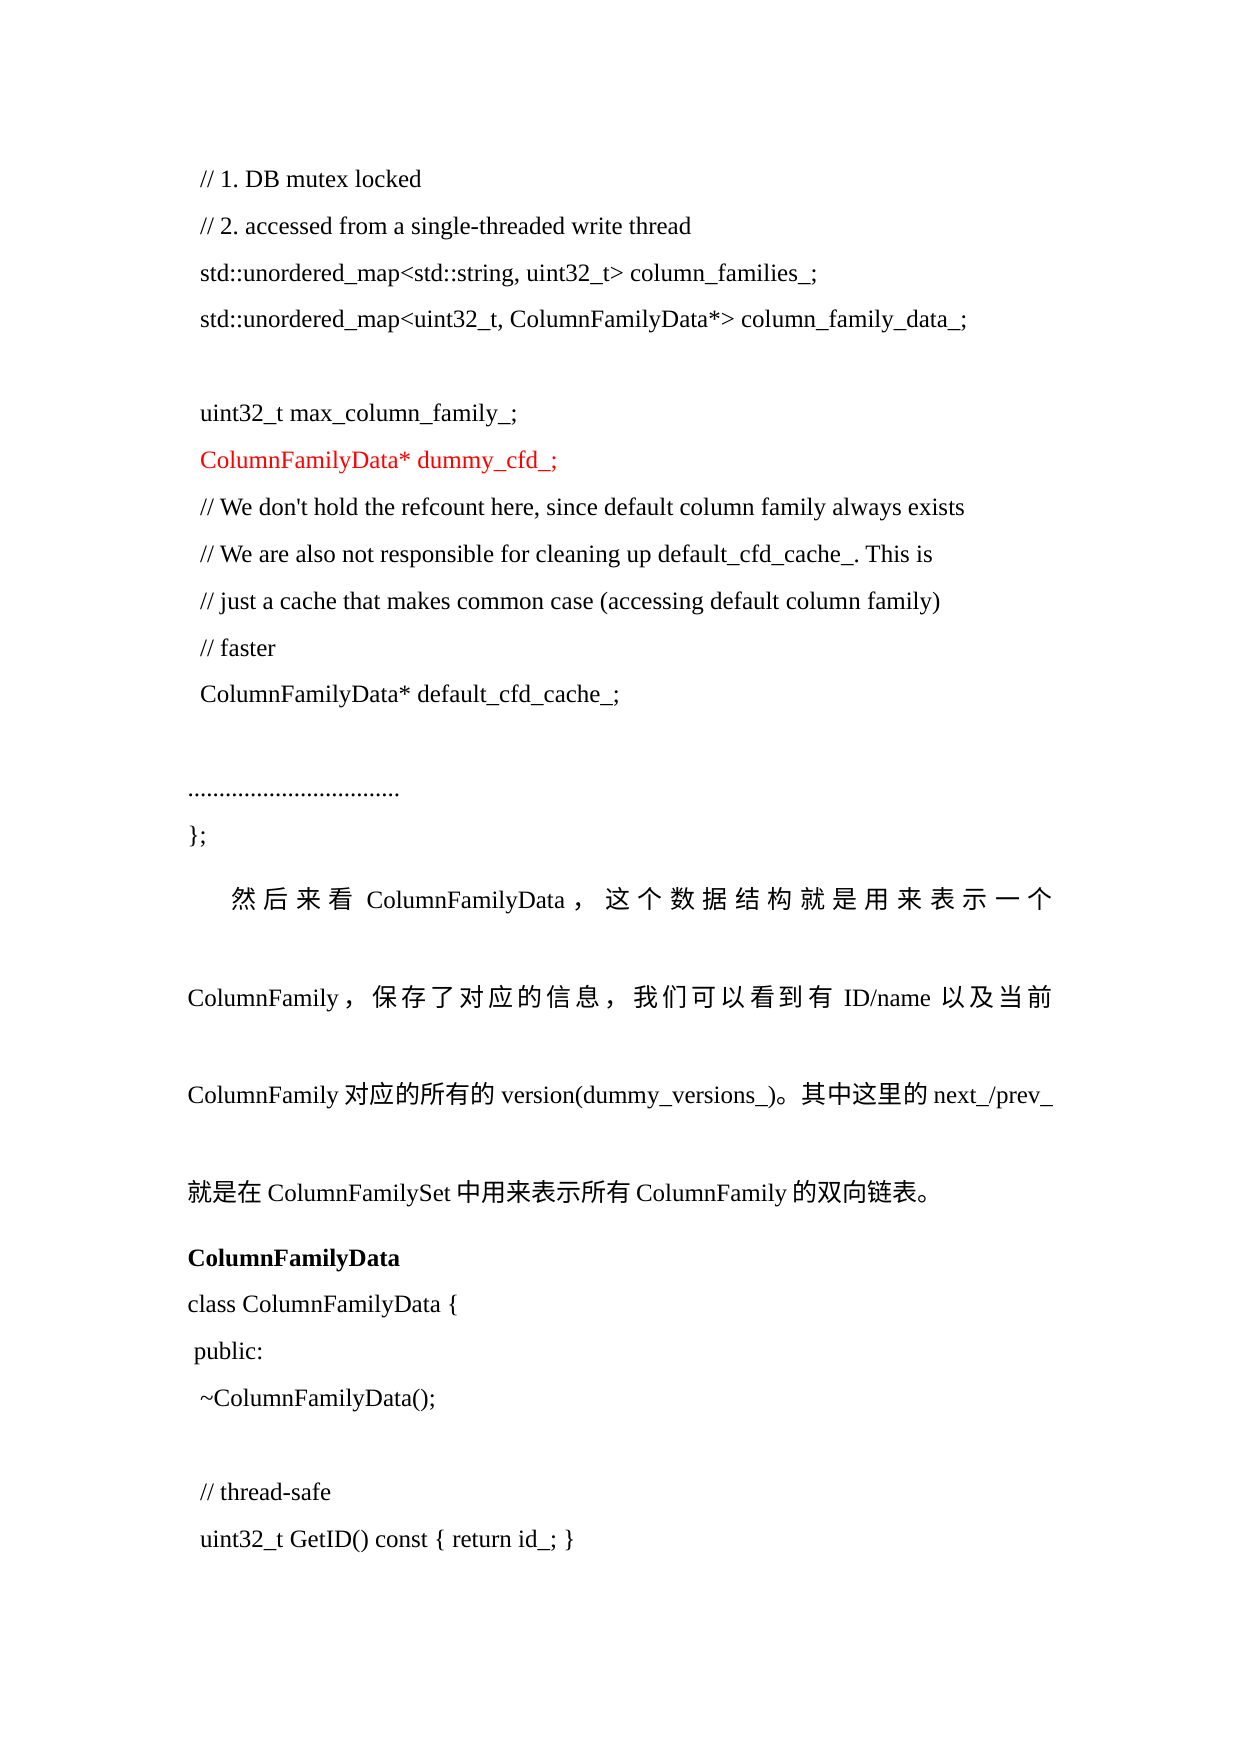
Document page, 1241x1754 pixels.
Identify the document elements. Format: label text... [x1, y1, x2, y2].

text .................................. [187, 771, 1053, 804]
text public: [187, 1334, 1053, 1367]
subtitle ColumnFamilyData [187, 1241, 1053, 1273]
text ColumnFamilyData* dummy_cfd_; [187, 443, 1053, 476]
text // 1. DB mutex locked [187, 162, 1053, 194]
text std::unordered_map<std::string, uint32_t> column_families_; [187, 256, 1053, 288]
text 然后来看ColumnFamilyData，这个数据结构就是用来表示一个ColumnFamily，保存了对应的信息，我们可以看到有ID/name以及当前ColumnFamily对应的所有的version(dummy_versions_)。其中这里的next_/prev_就是在ColumnFamilySet中用来表示所有ColumnFamily的双向链表。 [187, 865, 1053, 1223]
text std::unordered_map<uint32_t, ColumnFamilyData*> column_family_data_; [187, 303, 1053, 335]
text }; [187, 818, 1053, 851]
text // just a cache that makes common case (accessing default column family) [187, 584, 1053, 616]
text ~ColumnFamilyData(); [187, 1381, 1053, 1414]
text // We are also not responsible for cleaning up default_cfd_cache_. This is [187, 537, 1053, 569]
text // 2. accessed from a single-threaded write thread [187, 209, 1053, 241]
text // thread-safe [187, 1475, 1053, 1508]
text // We don't hold the refcount here, since default column family always exists [187, 490, 1053, 523]
text uint32_t GetID() const { return id_; } [187, 1522, 1053, 1554]
text class ColumnFamilyData { [187, 1288, 1053, 1320]
text // faster [187, 631, 1053, 663]
text uint32_t max_column_family_; [187, 396, 1053, 429]
text ColumnFamilyData* default_cfd_cache_; [187, 678, 1053, 710]
